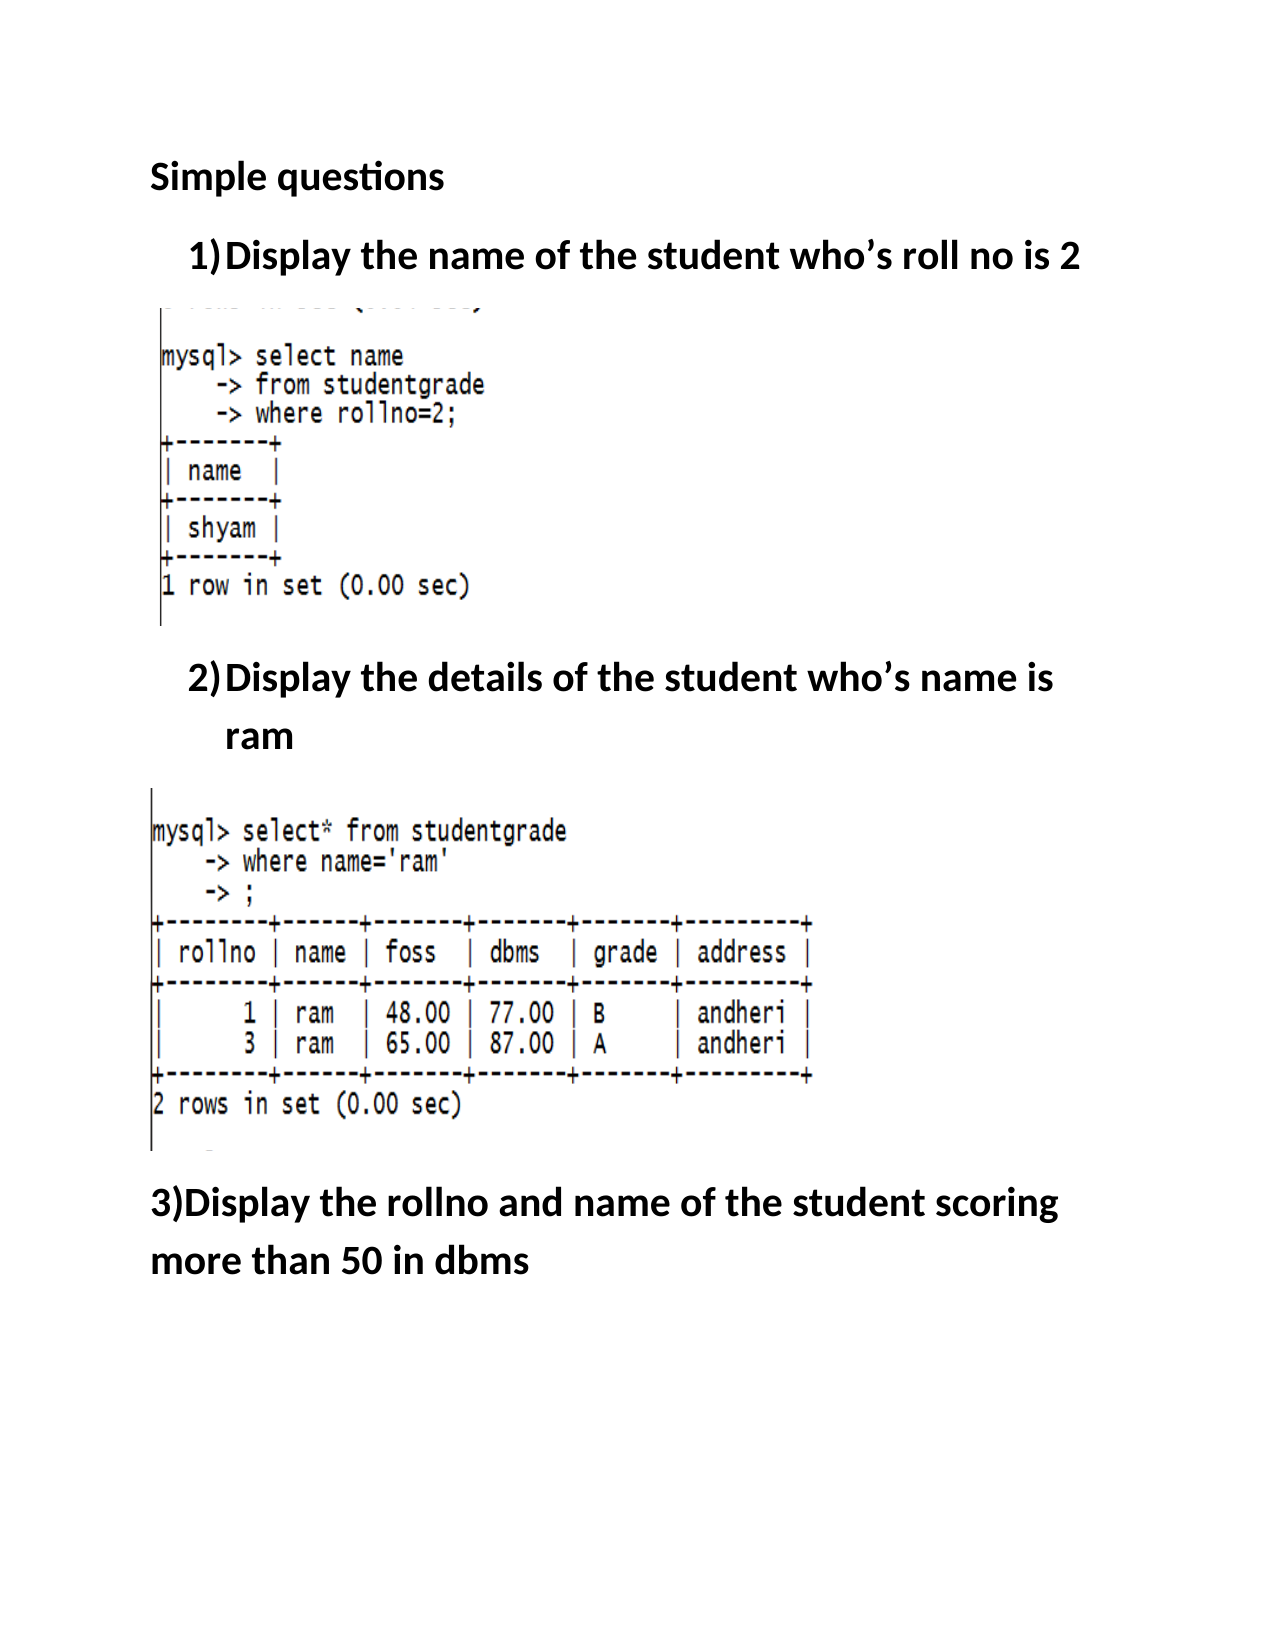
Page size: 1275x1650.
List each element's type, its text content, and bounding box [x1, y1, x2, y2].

text 3)Display the rollno and name of the student scoring more than 50 in dbms [150, 1176, 1125, 1285]
list Display the name of the student who’s roll no is 2 [187, 229, 1125, 280]
picture [150, 788, 972, 1151]
list Display the details of the student who’s name is ram [187, 651, 1125, 760]
text Simple questions [150, 150, 1125, 201]
picture [159, 308, 1116, 626]
